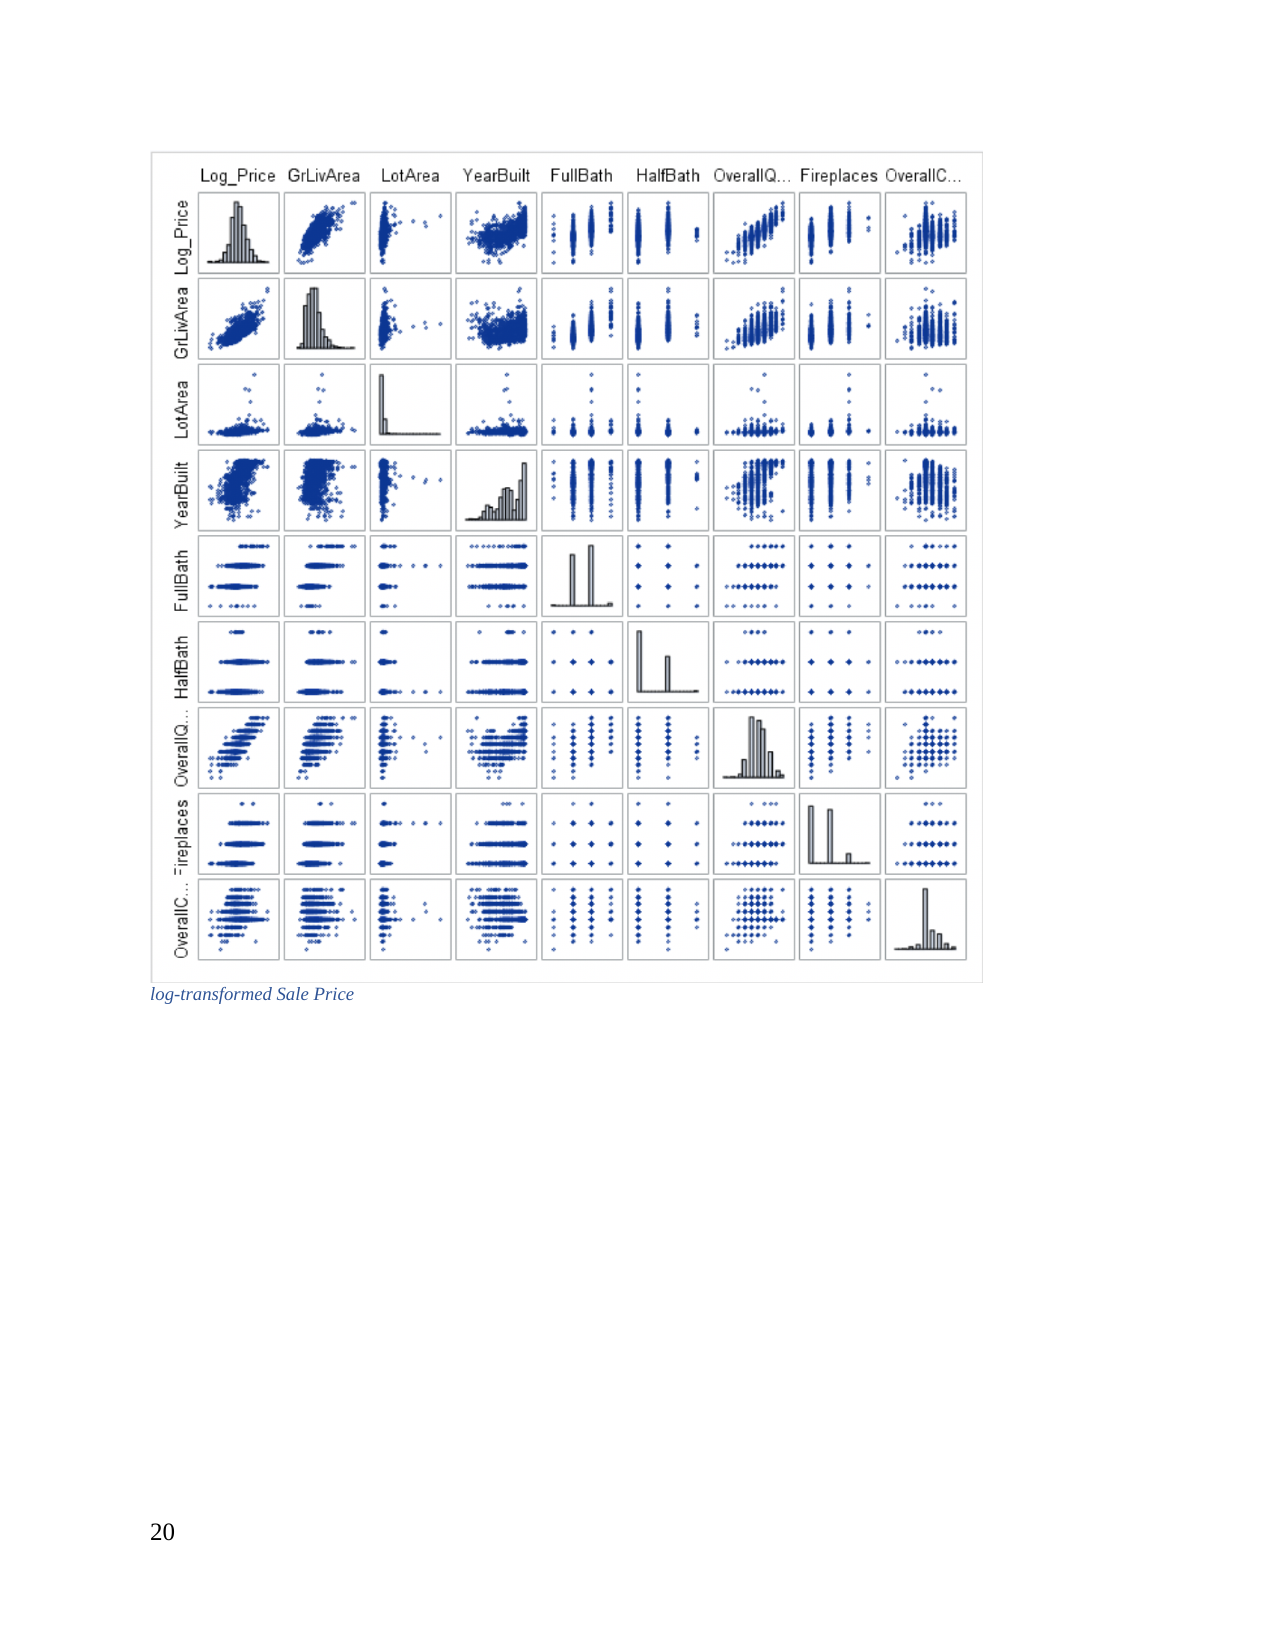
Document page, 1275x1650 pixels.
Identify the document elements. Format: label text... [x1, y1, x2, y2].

text log-transformed Sale Price [150, 983, 1125, 1004]
picture [150, 150, 983, 983]
